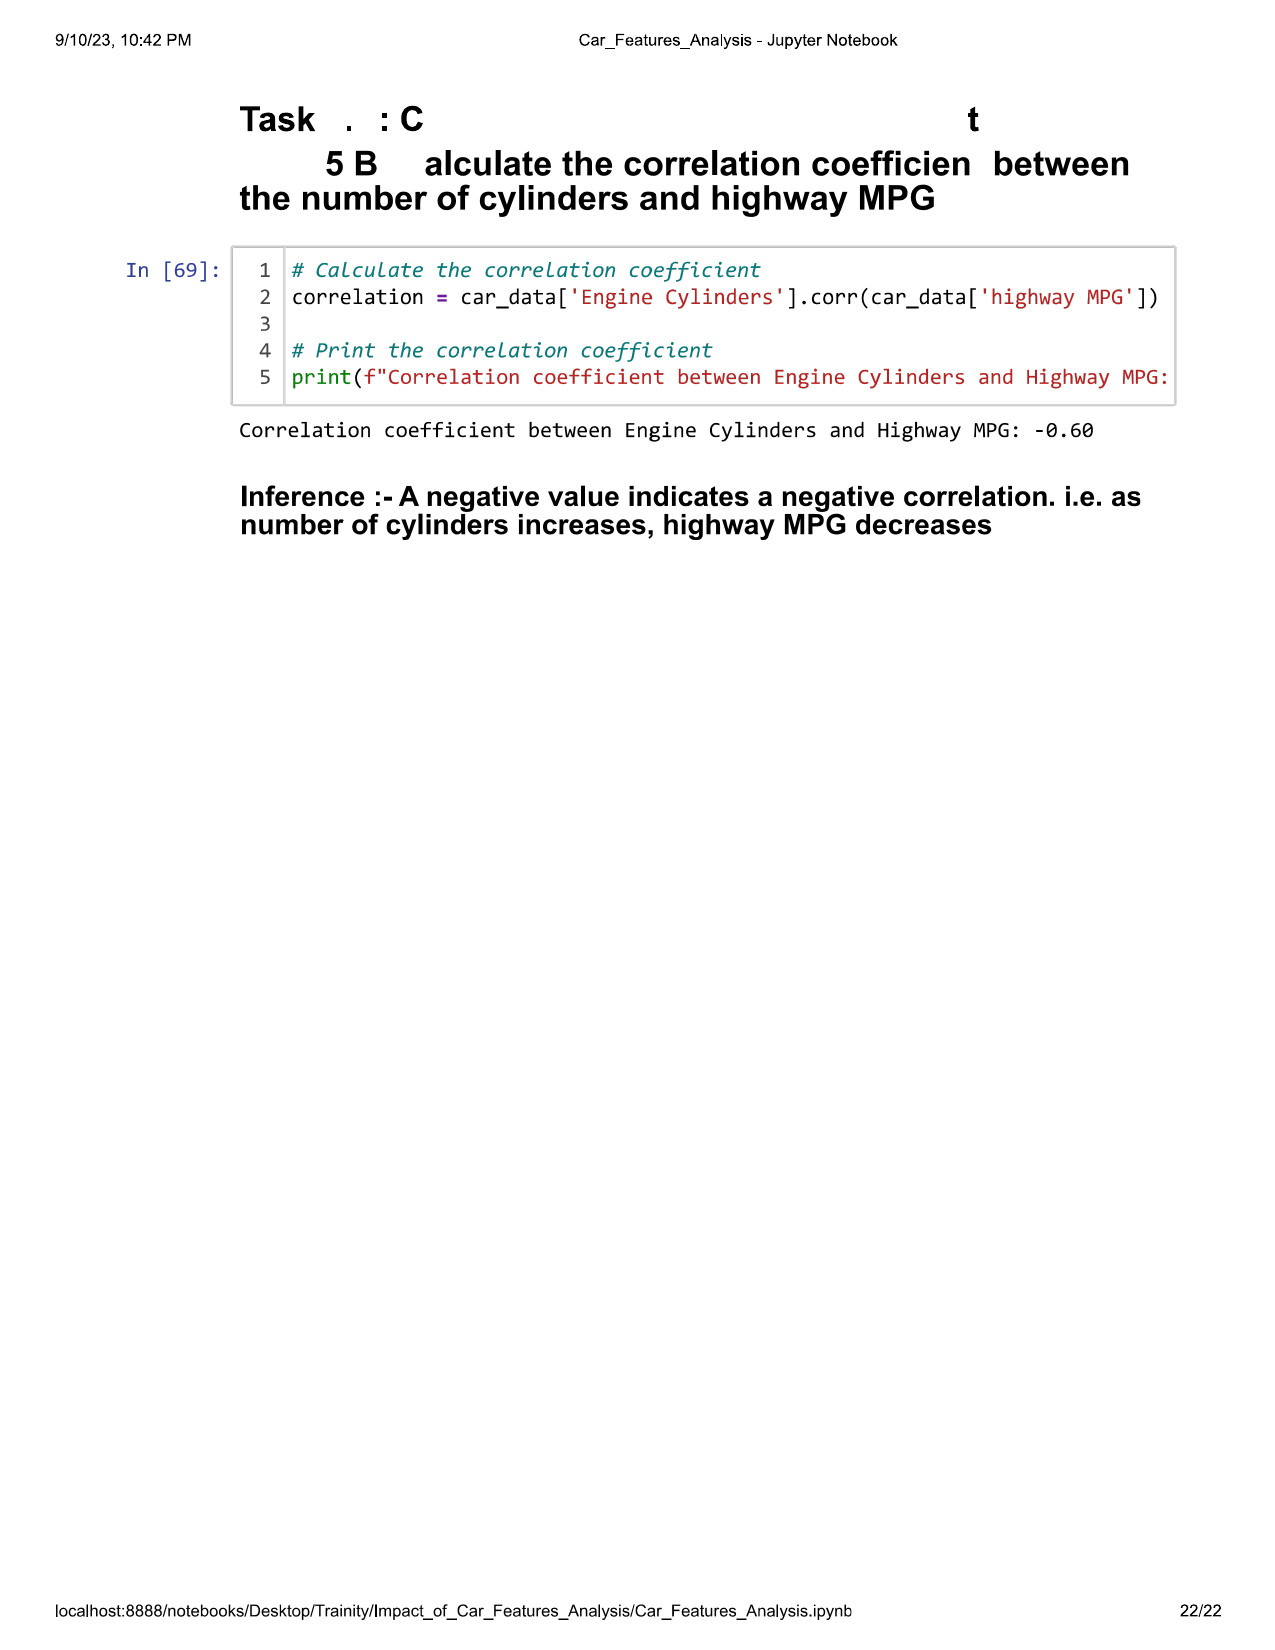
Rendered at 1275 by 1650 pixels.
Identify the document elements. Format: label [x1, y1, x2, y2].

picture [55, 1603, 852, 1620]
picture [126, 150, 1177, 442]
picture [241, 484, 1141, 540]
